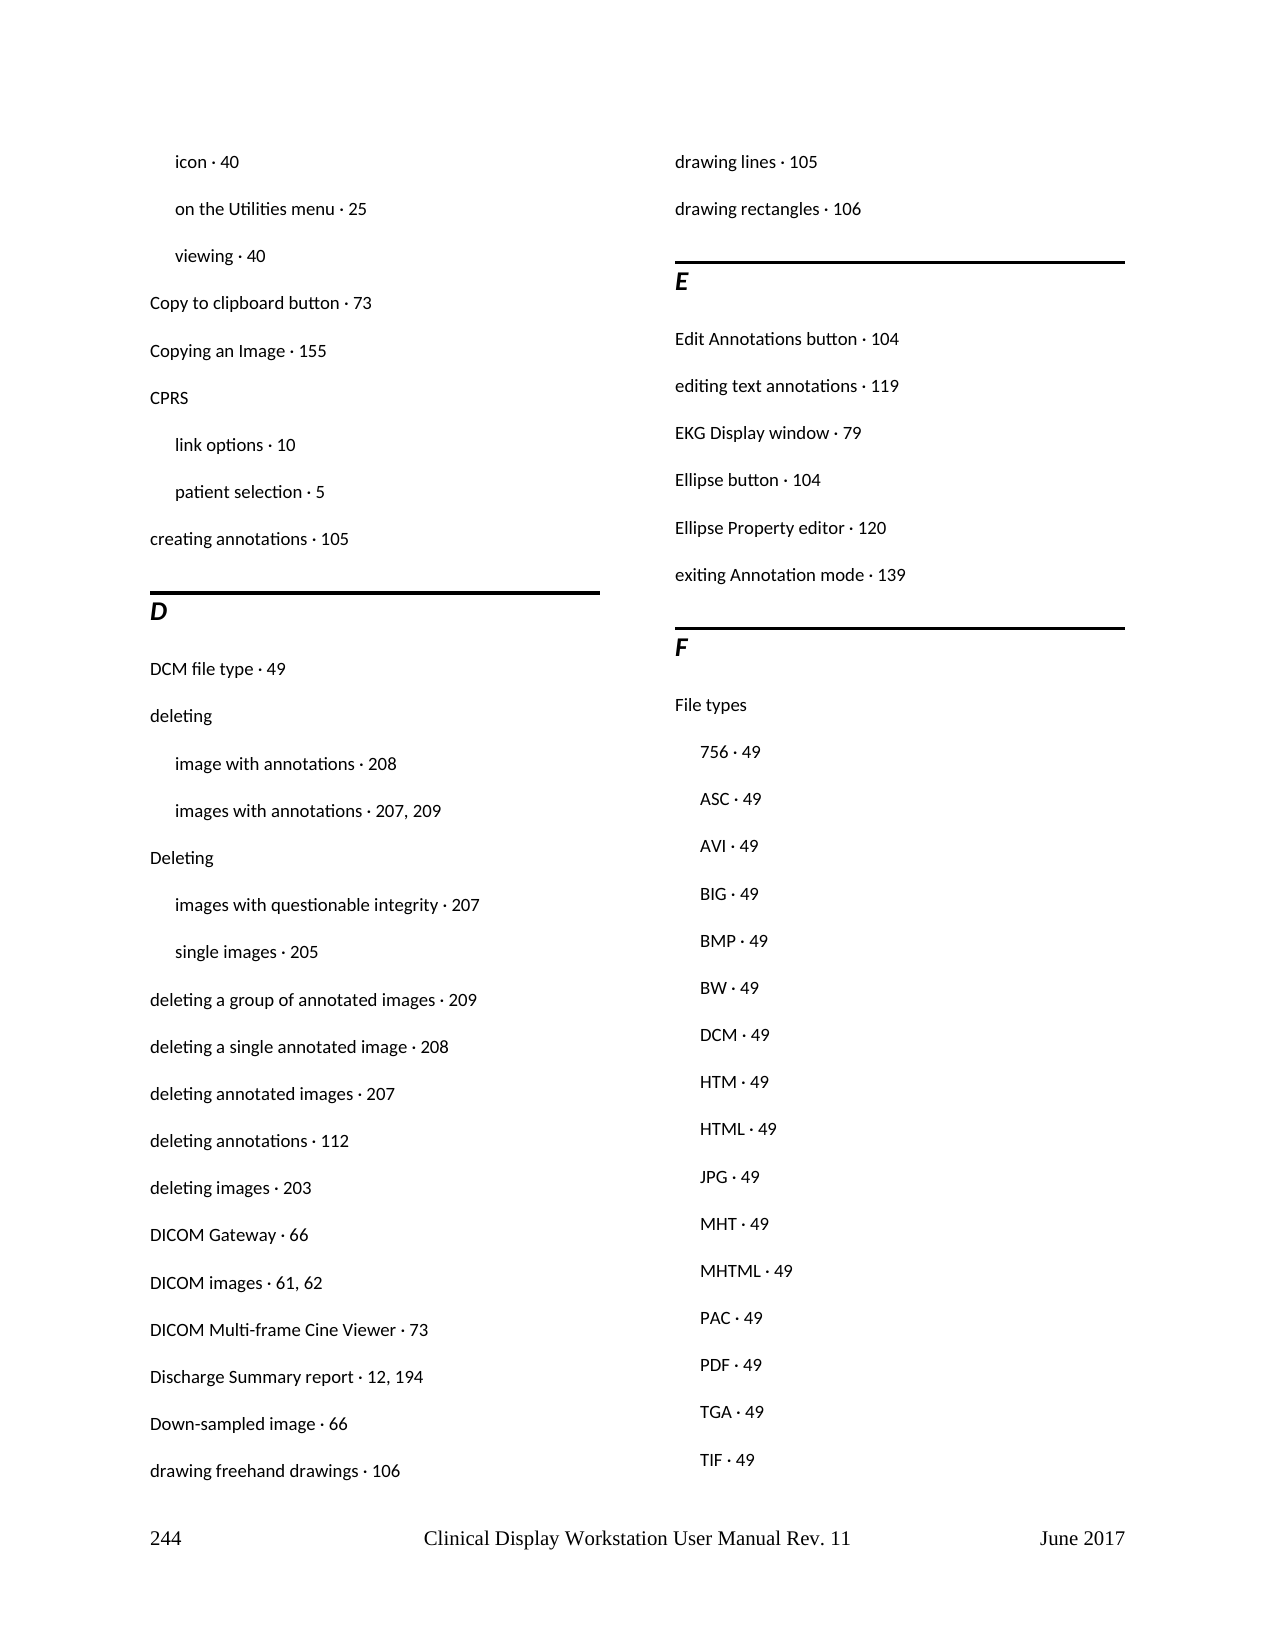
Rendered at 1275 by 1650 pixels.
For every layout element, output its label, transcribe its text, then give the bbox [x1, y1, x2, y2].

text patient selection · 5 [175, 480, 600, 503]
text DICOM images · 61, 62 [150, 1271, 600, 1294]
text creating annotations · 105 [150, 527, 600, 550]
text Ellipse Property editor · 120 [675, 516, 1125, 539]
text images with annotations · 207, 209 [175, 799, 600, 822]
text 756 · 49 [700, 740, 1125, 763]
text image with annotations · 208 [175, 752, 600, 775]
text drawing rectangles · 106 [675, 197, 1125, 220]
text deleting images · 203 [150, 1176, 600, 1199]
text HTML · 49 [700, 1118, 1125, 1141]
text TIF · 49 [700, 1448, 1125, 1471]
text editing text annotations · 119 [675, 374, 1125, 397]
text PDF · 49 [700, 1353, 1125, 1376]
subtitle D [150, 595, 600, 627]
text CPRS [150, 386, 600, 409]
text on the Utilities menu · 25 [175, 197, 600, 220]
text ASC · 49 [700, 787, 1125, 810]
text PAC · 49 [700, 1306, 1125, 1329]
text drawing freehand drawings · 106 [150, 1459, 600, 1482]
text MHTML · 49 [700, 1259, 1125, 1282]
text HTM · 49 [700, 1070, 1125, 1093]
text single images · 205 [175, 941, 600, 963]
text DCM · 49 [700, 1023, 1125, 1046]
text BIG · 49 [700, 882, 1125, 904]
text link options · 10 [175, 433, 600, 456]
text Down-sampled image · 66 [150, 1412, 600, 1435]
text DICOM Multi-frame Cine Viewer · 73 [150, 1318, 600, 1341]
text Deleting [150, 846, 600, 869]
text drawing lines · 105 [675, 150, 1125, 173]
text BMP · 49 [700, 929, 1125, 952]
subtitle F [675, 630, 1125, 663]
text BW · 49 [700, 976, 1125, 999]
text Ellipse button · 104 [675, 469, 1125, 492]
text icon · 40 [175, 150, 600, 173]
text AVI · 49 [700, 834, 1125, 857]
text Discharge Summary report · 12, 194 [150, 1365, 600, 1388]
text deleting annotations · 112 [150, 1129, 600, 1152]
text deleting [150, 704, 600, 727]
text JPG · 49 [700, 1165, 1125, 1188]
text images with questionable integrity · 207 [175, 893, 600, 916]
text deleting a group of annotated images · 209 [150, 988, 600, 1011]
text Copying an Image · 155 [150, 339, 600, 362]
text EKG Display window · 79 [675, 421, 1125, 444]
subtitle E [675, 264, 1125, 297]
text DCM file type · 49 [150, 657, 600, 680]
text viewing · 40 [175, 244, 600, 267]
text TGA · 49 [700, 1401, 1125, 1424]
text Edit Annotations button · 104 [675, 327, 1125, 350]
text MHT · 49 [700, 1212, 1125, 1235]
text File types [675, 693, 1125, 716]
text exiting Annotation mode · 139 [675, 563, 1125, 586]
text deleting a single annotated image · 208 [150, 1035, 600, 1058]
text Copy to clipboard button · 73 [150, 292, 600, 314]
text deleting annotated images · 207 [150, 1082, 600, 1105]
text DICOM Gateway · 66 [150, 1224, 600, 1247]
